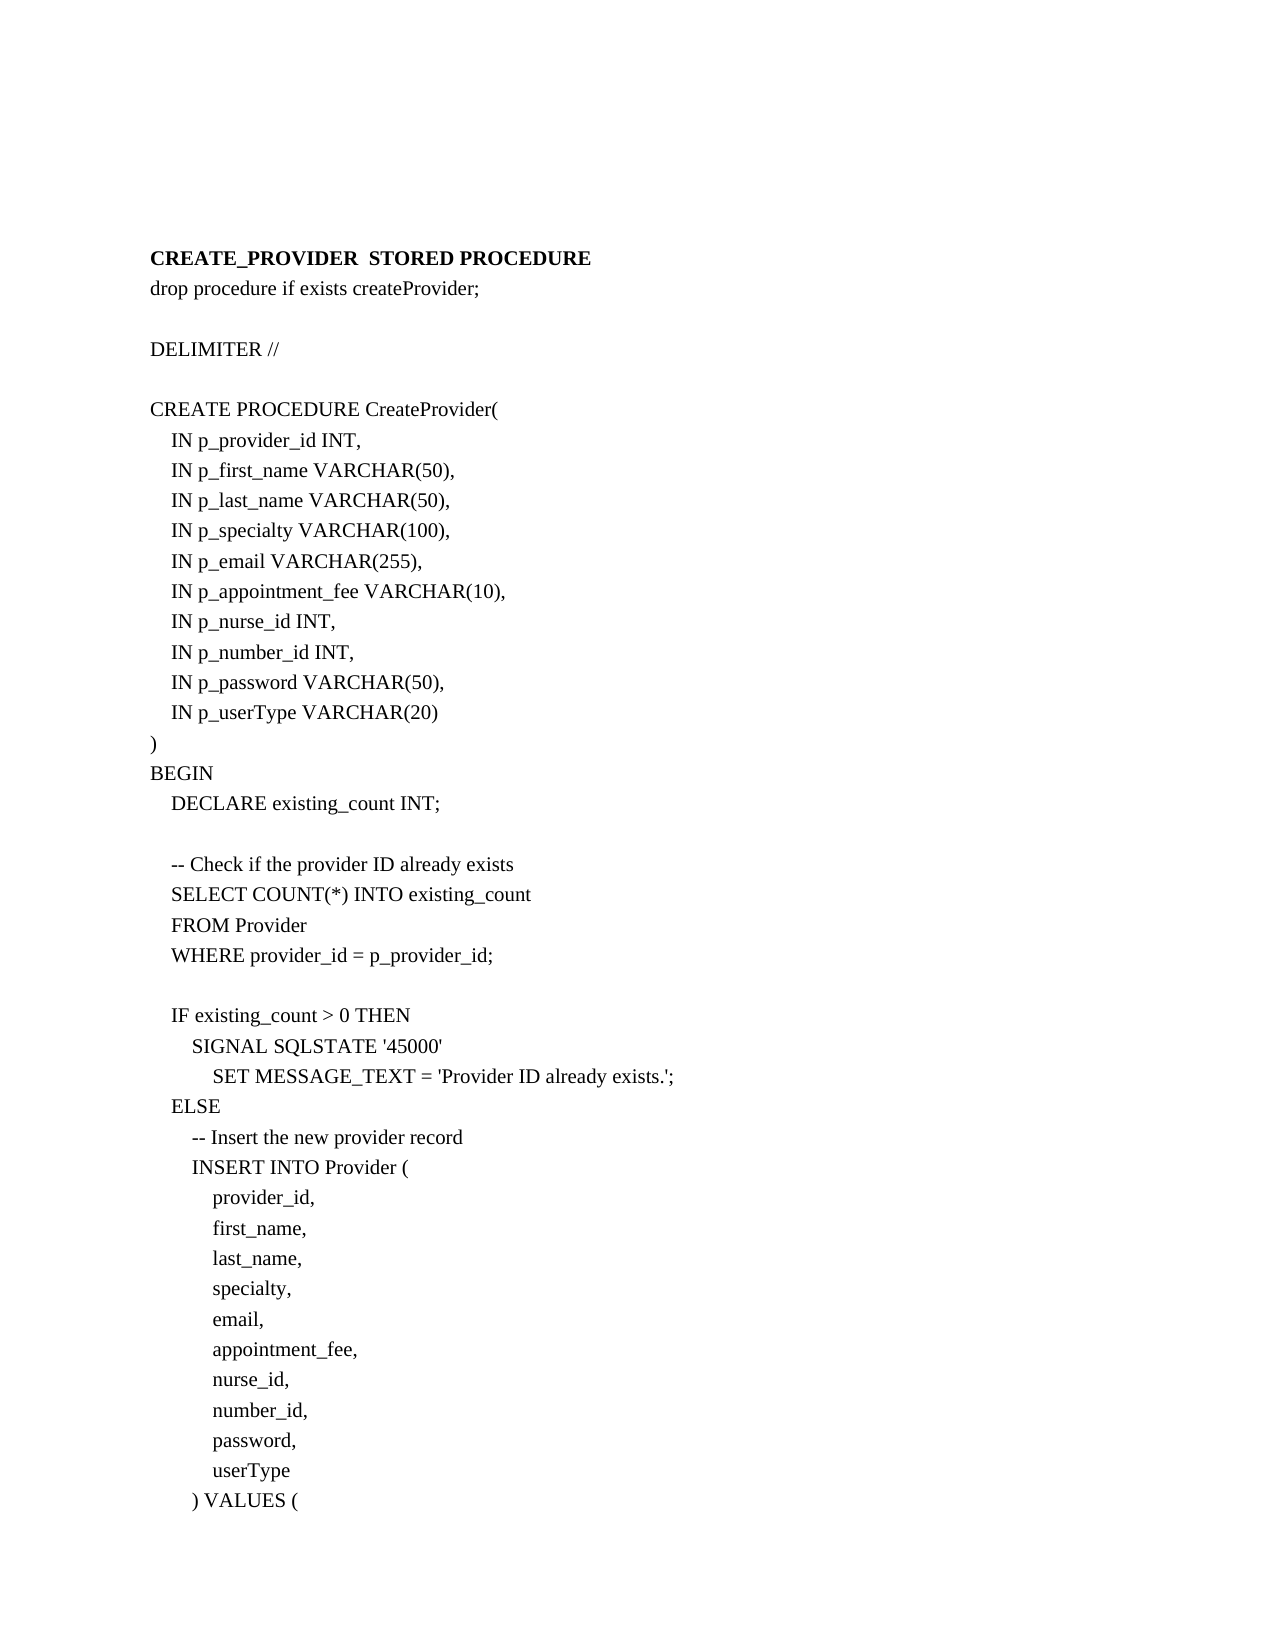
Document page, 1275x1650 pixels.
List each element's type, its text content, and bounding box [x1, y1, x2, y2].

text IN p_number_id INT, [150, 635, 1125, 665]
text email, [150, 1302, 1125, 1332]
text number_id, [150, 1393, 1125, 1423]
text first_name, [150, 1211, 1125, 1241]
text ) [150, 726, 1125, 756]
text specialty, [150, 1272, 1125, 1302]
text BEGIN [150, 756, 1125, 787]
text IN p_last_name VARCHAR(50), [150, 483, 1125, 514]
text CREATE PROCEDURE CreateProvider( [150, 392, 1125, 423]
text INSERT INTO Provider ( [150, 1150, 1125, 1181]
text nurse_id, [150, 1362, 1125, 1393]
text userType [150, 1453, 1125, 1484]
text SIGNAL SQLSTATE '45000' [150, 1029, 1125, 1059]
text IN p_nurse_id INT, [150, 605, 1125, 635]
text IN p_specialty VARCHAR(100), [150, 514, 1125, 544]
text IN p_provider_id INT, [150, 423, 1125, 453]
text last_name, [150, 1241, 1125, 1272]
text IN p_email VARCHAR(255), [150, 544, 1125, 574]
text appointment_fee, [150, 1332, 1125, 1362]
text IN p_password VARCHAR(50), [150, 665, 1125, 696]
text provider_id, [150, 1181, 1125, 1211]
text IN p_first_name VARCHAR(50), [150, 453, 1125, 483]
text ELSE [150, 1090, 1125, 1120]
text FROM Provider [150, 908, 1125, 938]
text IN p_userType VARCHAR(20) [150, 696, 1125, 726]
text IN p_appointment_fee VARCHAR(10), [150, 574, 1125, 605]
text IF existing_count > 0 THEN [150, 999, 1125, 1029]
text DECLARE existing_count INT; [150, 787, 1125, 817]
text -- Insert the new provider record [150, 1120, 1125, 1150]
text DELIMITER // [150, 332, 1125, 362]
text SET MESSAGE_TEXT = 'Provider ID already exists.'; [150, 1059, 1125, 1090]
text ) VALUES ( [150, 1484, 1125, 1514]
text password, [150, 1423, 1125, 1453]
text SELECT COUNT(*) INTO existing_count [150, 877, 1125, 908]
text drop procedure if exists createProvider; [150, 271, 1125, 302]
text CREATE_PROVIDER STORED PROCEDURE [150, 241, 1125, 271]
text -- Check if the provider ID already exists [150, 847, 1125, 877]
text WHERE provider_id = p_provider_id; [150, 938, 1125, 968]
